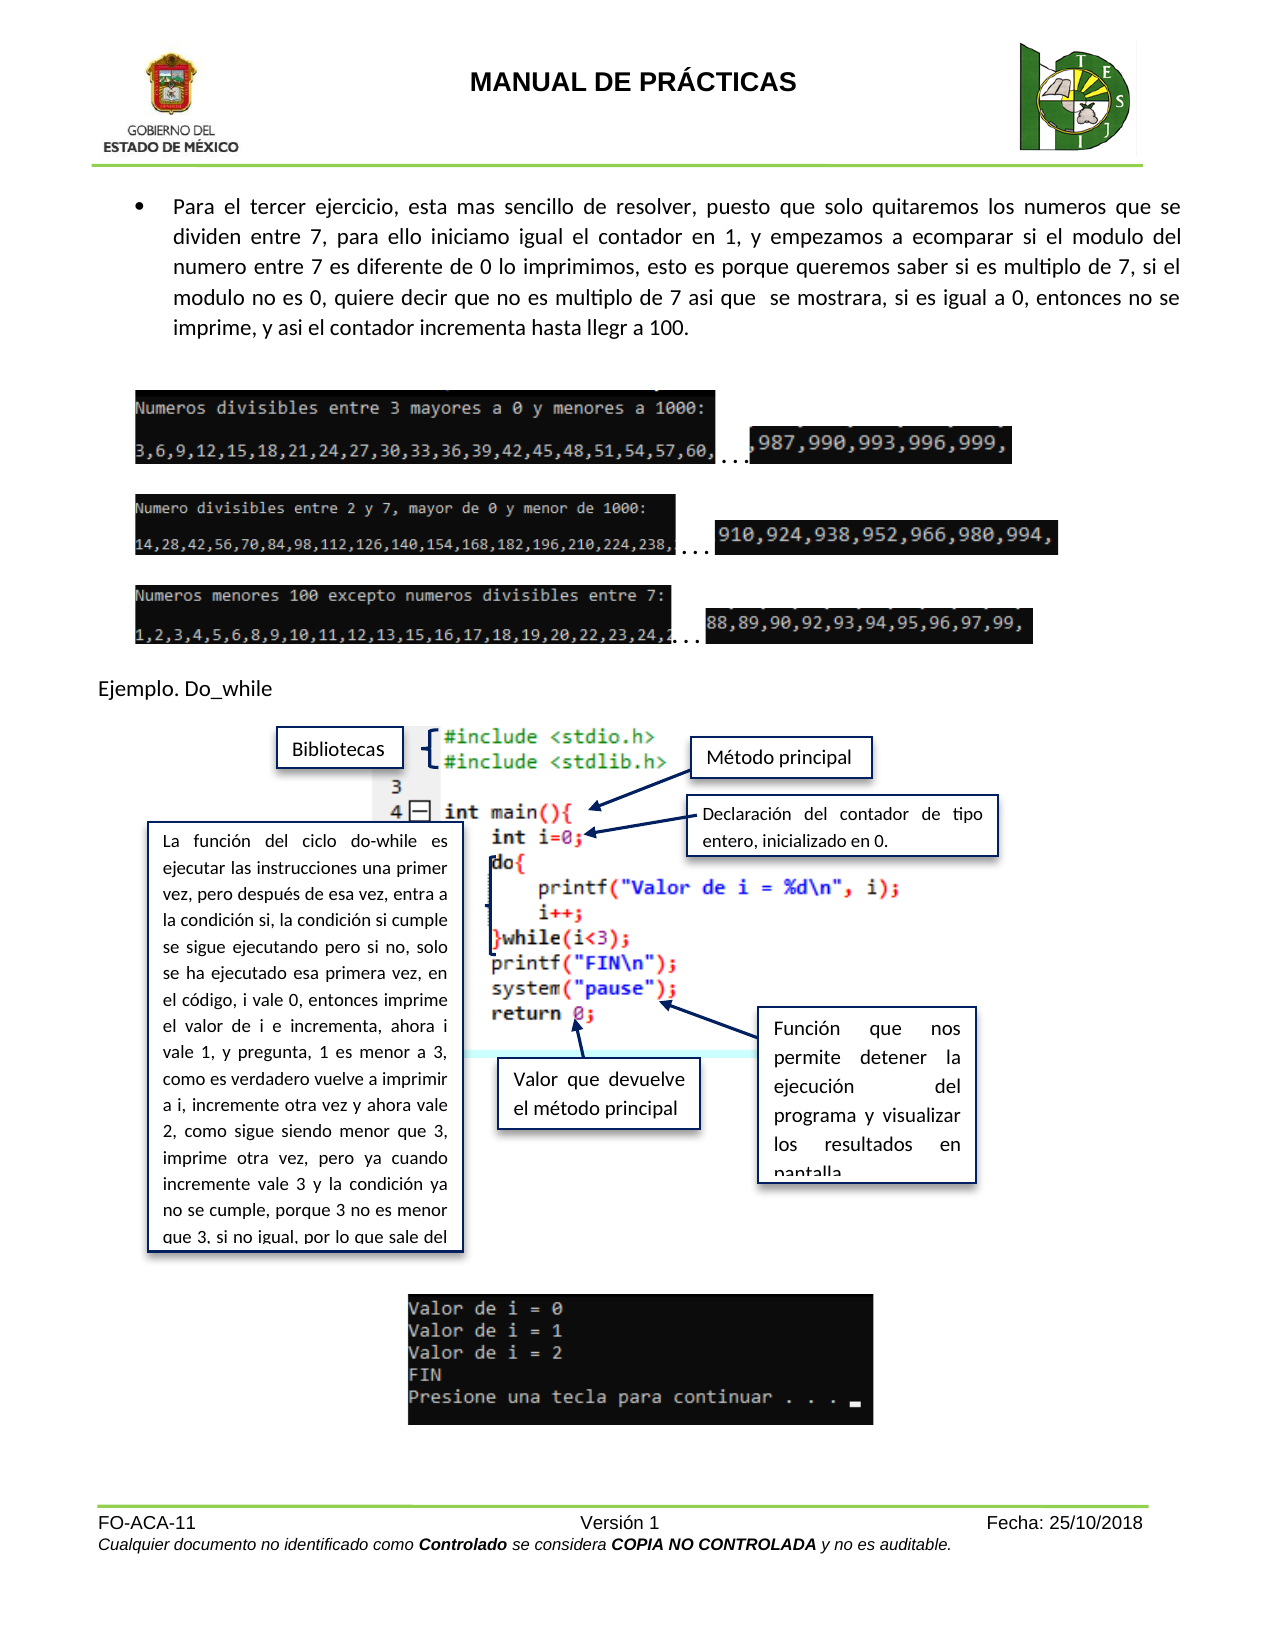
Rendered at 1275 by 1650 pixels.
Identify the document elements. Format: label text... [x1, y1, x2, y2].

picture [135, 390, 716, 464]
picture [407, 1294, 874, 1425]
picture [749, 426, 1012, 464]
list Para el tercer ejercicio, esta mas sencillo de resolver, puesto que solo quitaremos los numeros que se dividen entre 7, para ello iniciamo igual el contador en 1, y empezamos a ecomparar si el modulo del numero entre 7 es diferente de 0 lo imprimimos, esto es porque queremos saber si es multiplo de 7, si el modulo no es 0, quiere decir que no es multiplo de 7 asi que se mostrara, si es igual a 0, entonces no se imprime, y asi el contador incrementa hasta llegr a 100. [135, 192, 1183, 341]
picture [705, 608, 1033, 644]
picture [1018, 41, 1137, 157]
picture [95, 42, 241, 161]
picture [714, 520, 1059, 555]
text Ejemplo. Do_while [98, 674, 1183, 702]
picture [371, 726, 910, 1058]
picture [135, 585, 672, 644]
picture [135, 494, 676, 555]
